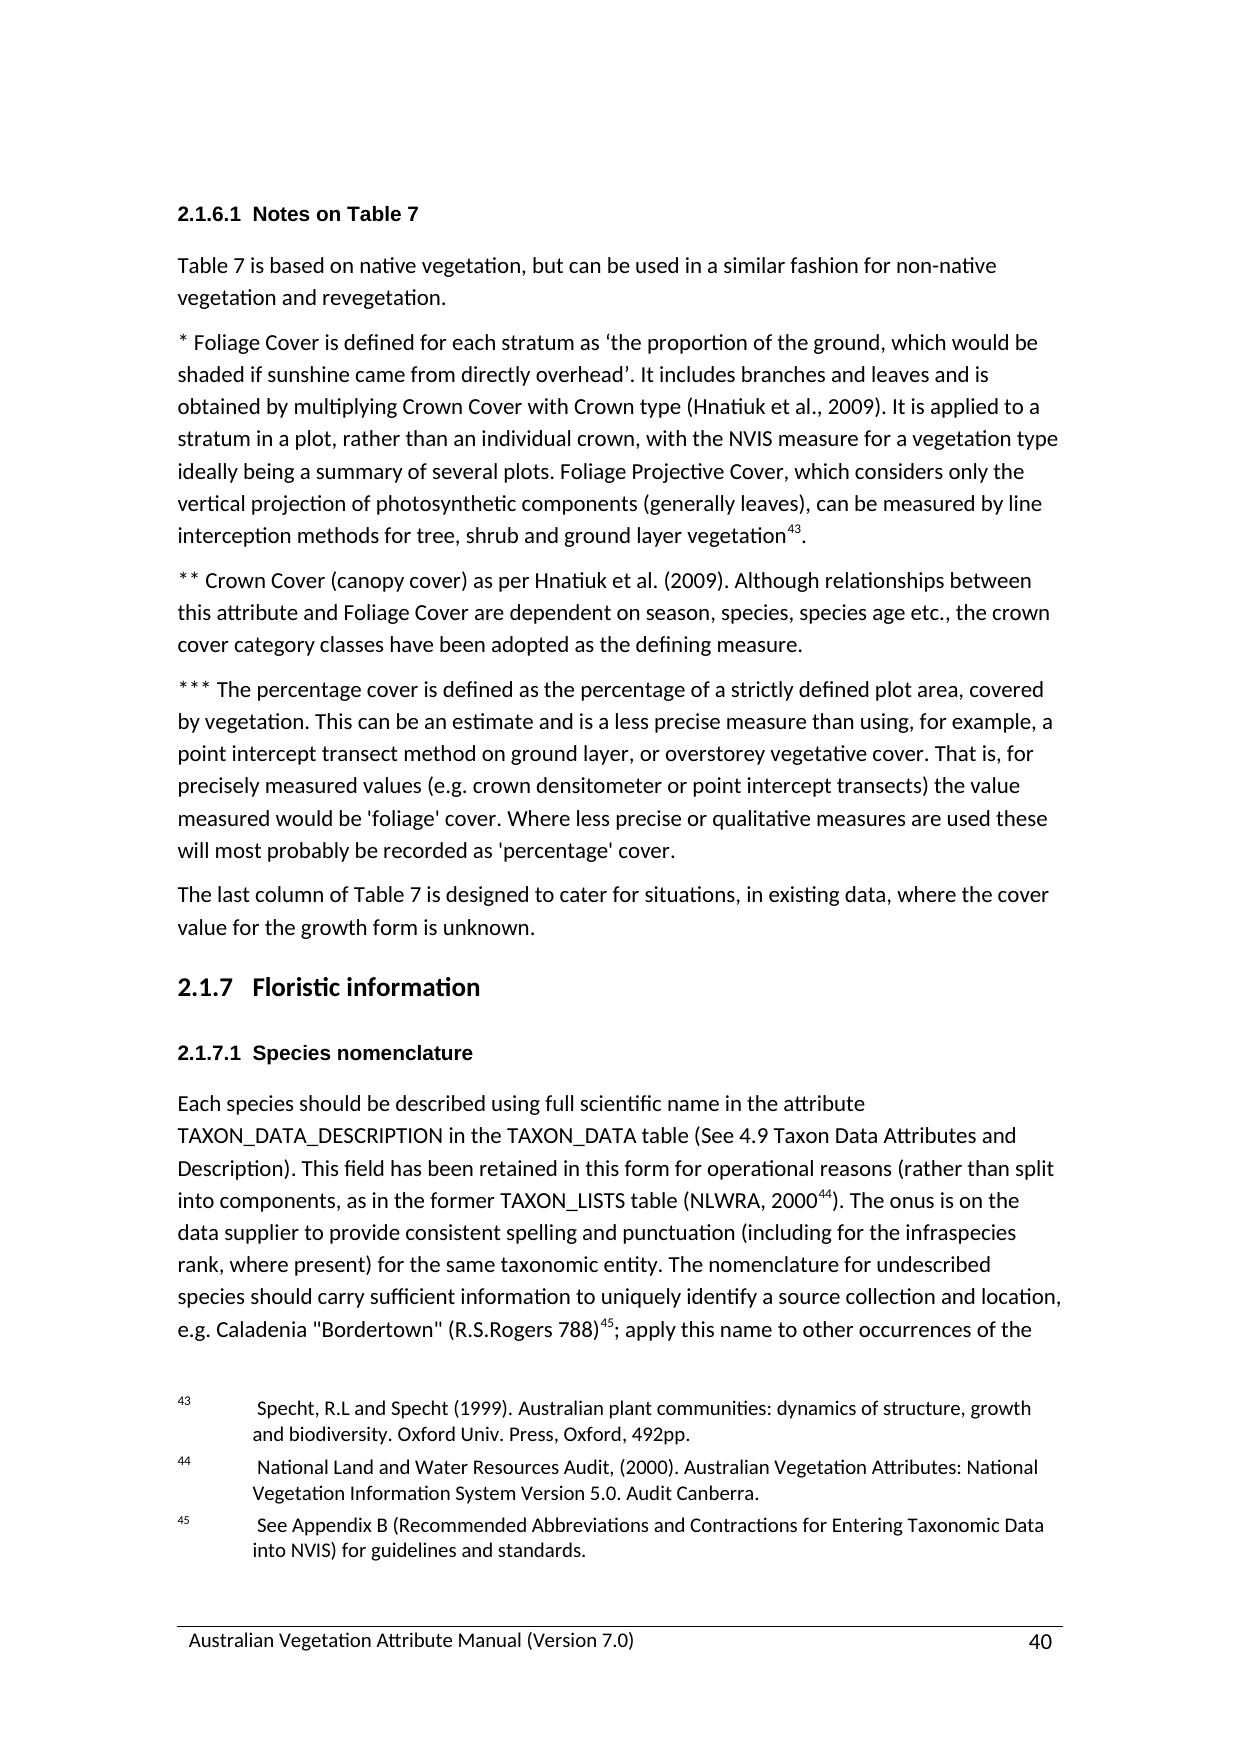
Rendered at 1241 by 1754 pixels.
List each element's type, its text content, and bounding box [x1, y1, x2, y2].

text ** Crown Cover (canopy cover) as per Hnatiuk et al. (2009). Although relationships between this attribute and Foliage Cover are dependent on season, species, species age etc., the crown cover category classes have been adopted as the defining measure. [177, 566, 1063, 658]
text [177, 1089, 1063, 1343]
text Table 7 is based on native vegetation, but can be used in a similar fashion for non-native vegetation and revegetation. [177, 251, 1063, 311]
subtitle 2.1.7.1 Species nomenclature [177, 1040, 1063, 1064]
subtitle 2.1.6.1 Notes on Table 7 [177, 202, 1063, 226]
text The last column of Table 7 is designed to cater for situations, in existing data, where the cover value for the growth form is unknown. [177, 881, 1063, 941]
subtitle 2.1.7 Floristic information [177, 970, 1063, 1003]
text *** The percentage cover is defined as the percentage of a strictly defined plot area, covered by vegetation. This can be an estimate and is a less precise measure than using, for example, a point intercept transect method on ground layer, or overstorey vegetative cover. That is, for precisely measured values (e.g. crown densitometer or point intercept transects) the value measured would be 'foliage' cover. Where less precise or qualitative measures are used these will most probably be recorded as 'percentage' cover. [177, 675, 1063, 864]
text * Foliage Cover is defined for each stratum as ‘the proportion of the ground, which would be shaded if sunshine came from directly overhead’. It includes branches and leaves and is obtained by multiplying Crown Cover with Crown type (Hnatiuk et al., 2009). It is applied to a stratum in a plot, rather than an individual crown, with the NVIS measure for a vegetation type ideally being a summary of several plots. Foliage Projective Cover, which considers only the vertical projection of photosynthetic components (generally leaves), can be measured by line interception methods for tree, shrub and ground layer vegetation. [177, 328, 1063, 549]
